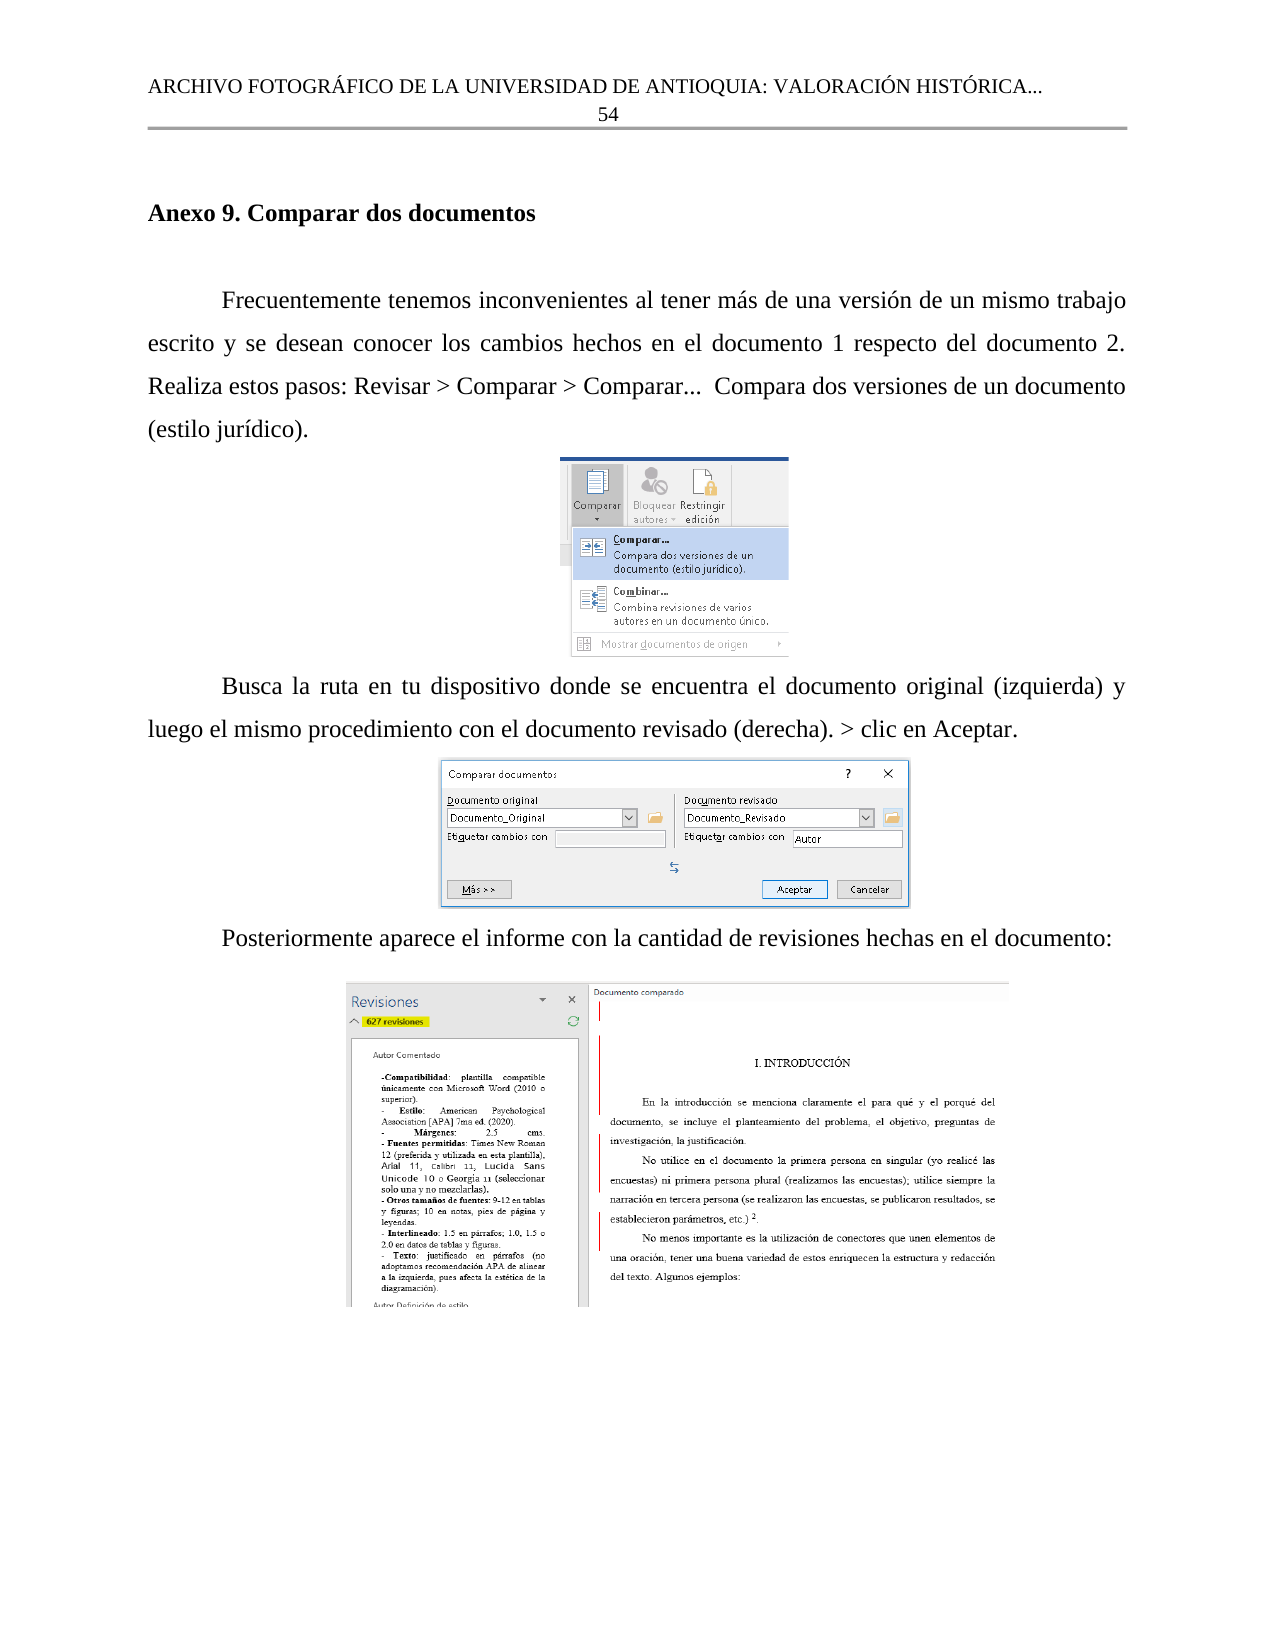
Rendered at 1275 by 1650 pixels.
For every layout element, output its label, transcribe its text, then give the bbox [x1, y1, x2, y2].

picture [560, 457, 789, 657]
subtitle Anexo 9. Comparar dos documentos [148, 198, 1127, 227]
picture [346, 981, 1009, 1307]
text Busca la ruta en tu dispositivo donde se encuentra el documento original (izquierda) y luego el mismo procedimiento con el documento revisado (derecha). > clic en Aceptar. [148, 671, 1127, 743]
picture [437, 757, 911, 909]
text Frecuentemente tenemos inconvenientes al tener más de una versión de un mismo trabajo escrito y se desean conocer los cambios hechos en el documento 1 respecto del documento 2. Realiza estos pasos: Revisar > Comparar > Comparar... Compara dos versiones de un documento (estilo jurídico). [148, 285, 1127, 443]
text Posteriormente aparece el informe con la cantidad de revisiones hechas en el documento: [148, 923, 1127, 952]
